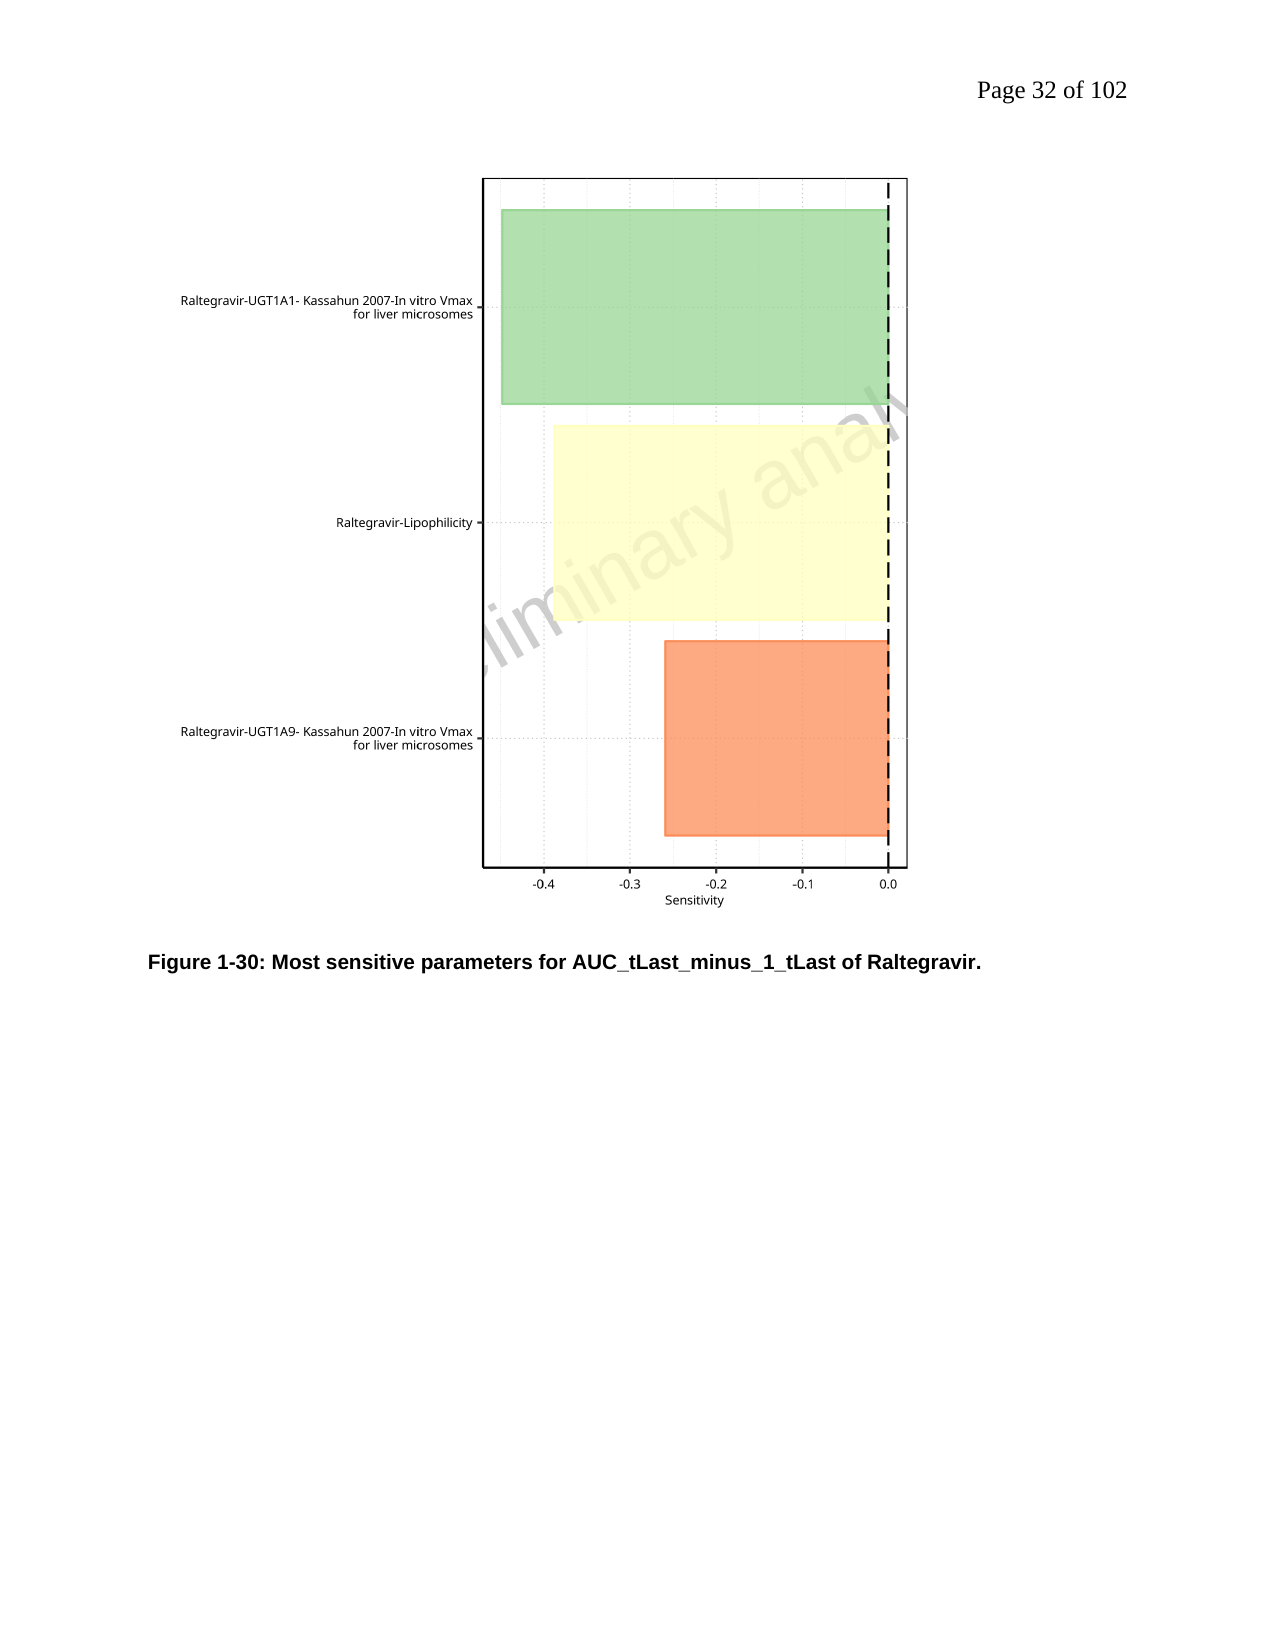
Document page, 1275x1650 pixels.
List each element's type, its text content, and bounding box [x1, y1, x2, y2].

picture [166, 166, 919, 919]
text Figure 1-30: Most sensitive parameters for AUC_tLast_minus_1_tLast of Raltegravir. [148, 949, 1127, 973]
